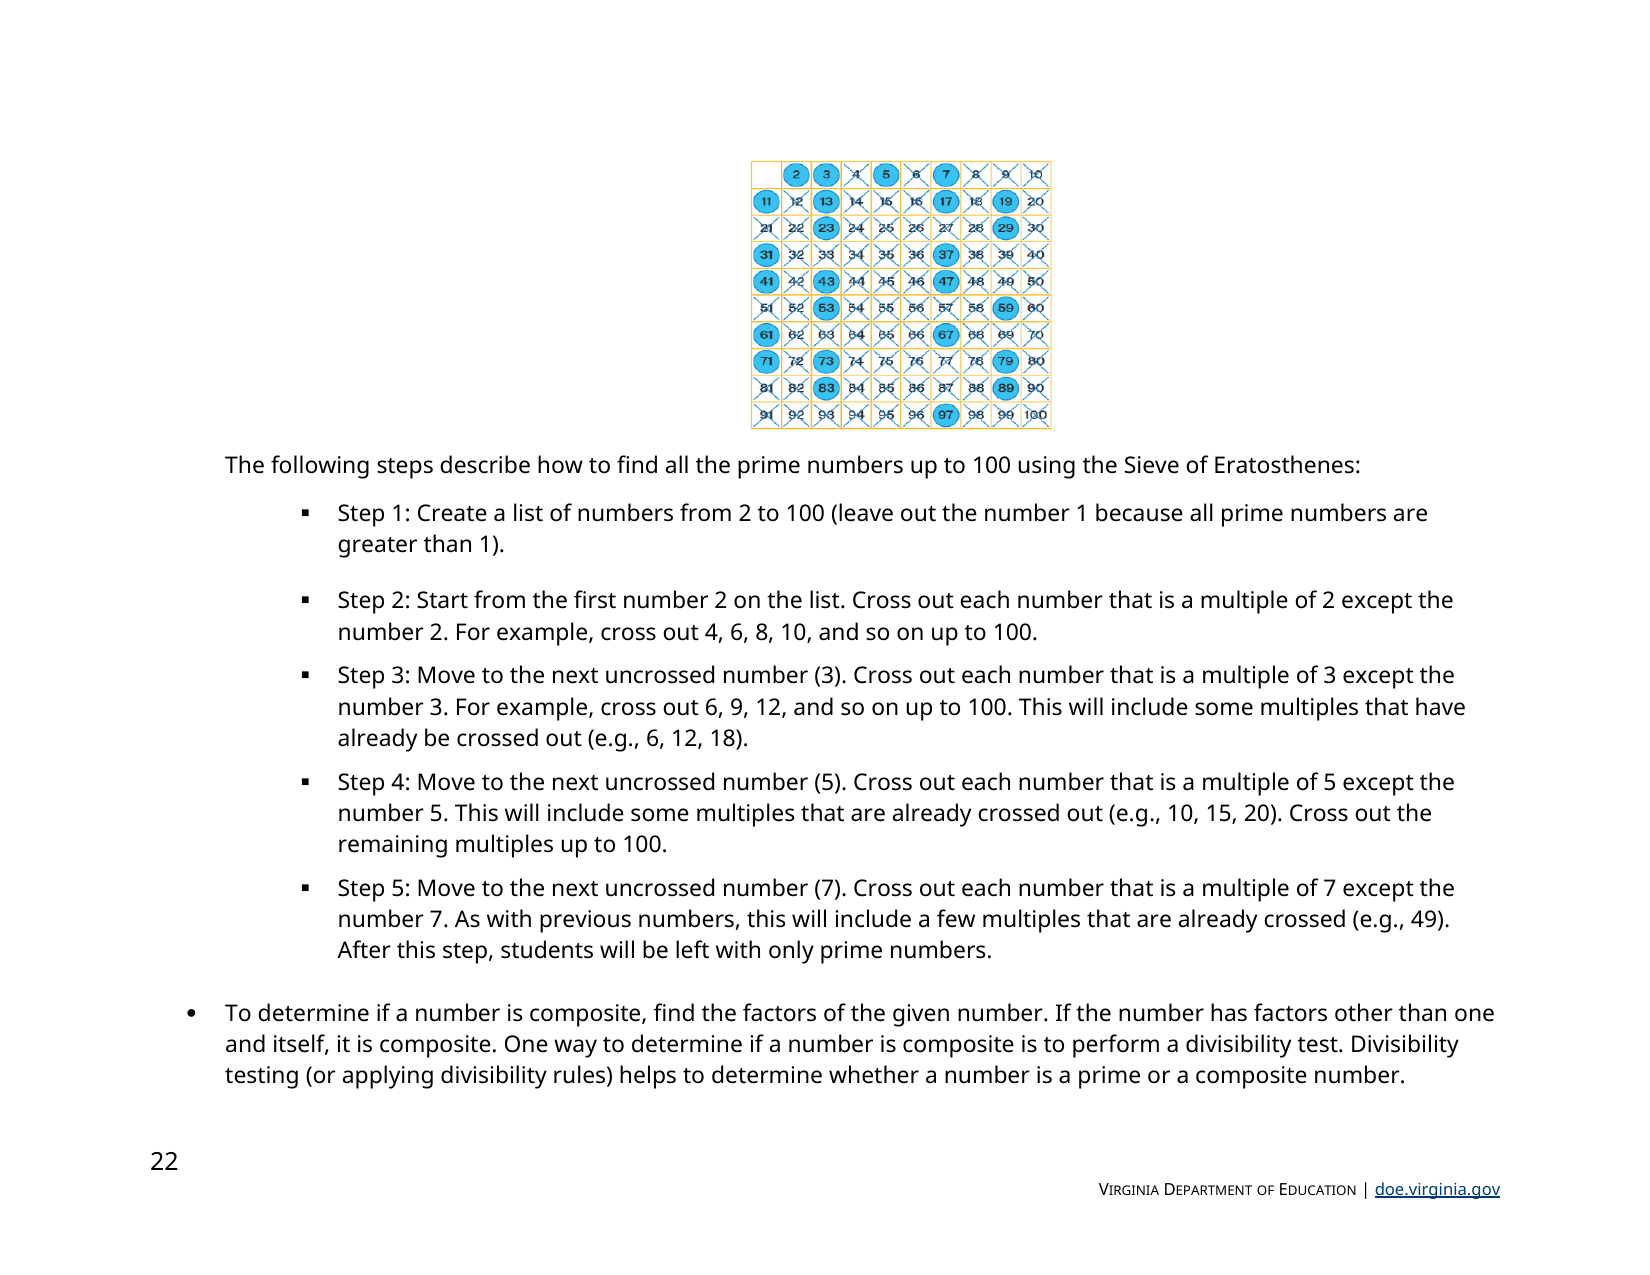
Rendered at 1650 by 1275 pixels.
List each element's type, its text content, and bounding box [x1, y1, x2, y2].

text The following steps describe how to find all the prime numbers up to 100 using the Sieve of Eratosthenes: [225, 448, 1500, 480]
list Step 4: Move to the next uncrossed number (5). Cross out each number that is a multiple of 5 except the number 5. This will include some multiples that are already crossed out (e.g., 10, 15, 20). Cross out the remaining multiples up to 100. [300, 766, 1500, 859]
list Step 1: Create a list of numbers from 2 to 100 (leave out the number 1 because all prime numbers are greater than 1). [300, 497, 1500, 559]
list Step 2: Start from the first number 2 on the list. Cross out each number that is a multiple of 2 except the number 2. For example, cross out 4, 6, 8, 10, and so on up to 100. [300, 584, 1500, 647]
list Step 3: Move to the next uncrossed number (3). Cross out each number that is a multiple of 3 except the number 3. For example, cross out 6, 9, 12, and so on up to 100. This will include some multiples that have already be crossed out (e.g., 6, 12, 18). [300, 659, 1500, 753]
list Step 5: Move to the next uncrossed number (7). Cross out each number that is a multiple of 7 except the number 7. As with previous numbers, this will include a few multiples that are already crossed (e.g., 49). After this step, students will be left with only prime numbers. [300, 872, 1500, 966]
picture [743, 150, 1057, 436]
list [187, 997, 1500, 1091]
